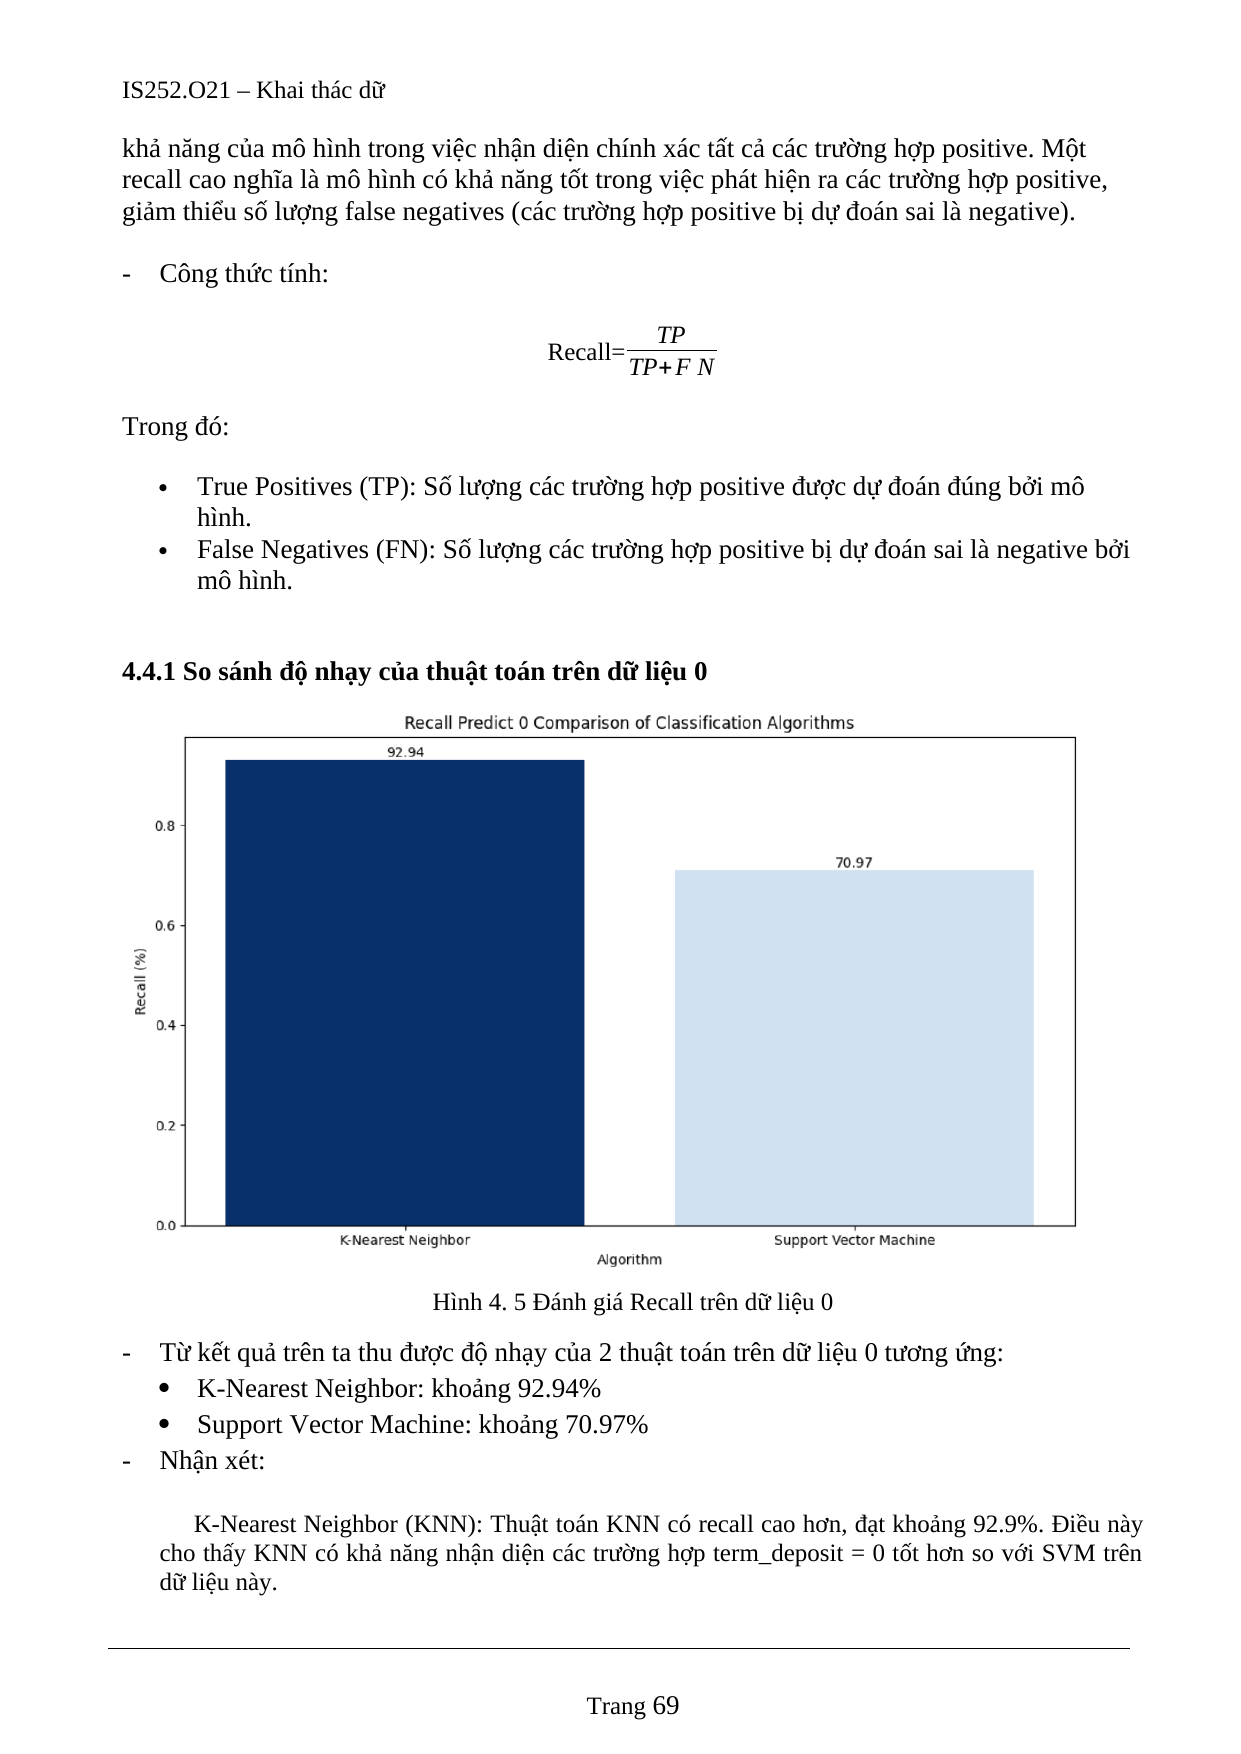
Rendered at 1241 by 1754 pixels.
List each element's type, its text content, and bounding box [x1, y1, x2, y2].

subtitle 4.4.1 So sánh độ nhạy của thuật toán trên dữ liệu 0 [122, 655, 1144, 686]
picture [121, 702, 1144, 1273]
list True Positives (TP): Số lượng các trường hợp positive được dự đoán đúng bởi mô hình. [159, 470, 1144, 533]
text  K-Nearest Neighbor (KNN): Thuật toán KNN có recall cao hơn, đạt khoảng 92.9%. Điều này cho thấy KNN có khả năng nhận diện các trường hợp term_deposit = 0 tốt hơn so với SVM trên dữ liệu này. [159, 1509, 1144, 1595]
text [122, 132, 1144, 226]
list K-Nearest Neighbor: khoảng 92.94% [159, 1372, 1144, 1403]
text Trong đó: [122, 410, 1144, 441]
list False Negatives (FN): Số lượng các trường hợp positive bị dự đoán sai là negative bởi mô hình. [159, 533, 1144, 595]
list Support Vector Machine: khoảng 70.97% [159, 1408, 1144, 1439]
text Hình 4. 5 Đánh giá Recall trên dữ liệu 0 [122, 1287, 1144, 1316]
list Nhận xét: [122, 1444, 1144, 1475]
list Công thức tính: [122, 257, 1144, 288]
list Từ kết quả trên ta thu được độ nhạy của 2 thuật toán trên dữ liệu 0 tương ứng: [122, 1337, 1144, 1368]
text Recall= [122, 322, 1144, 381]
